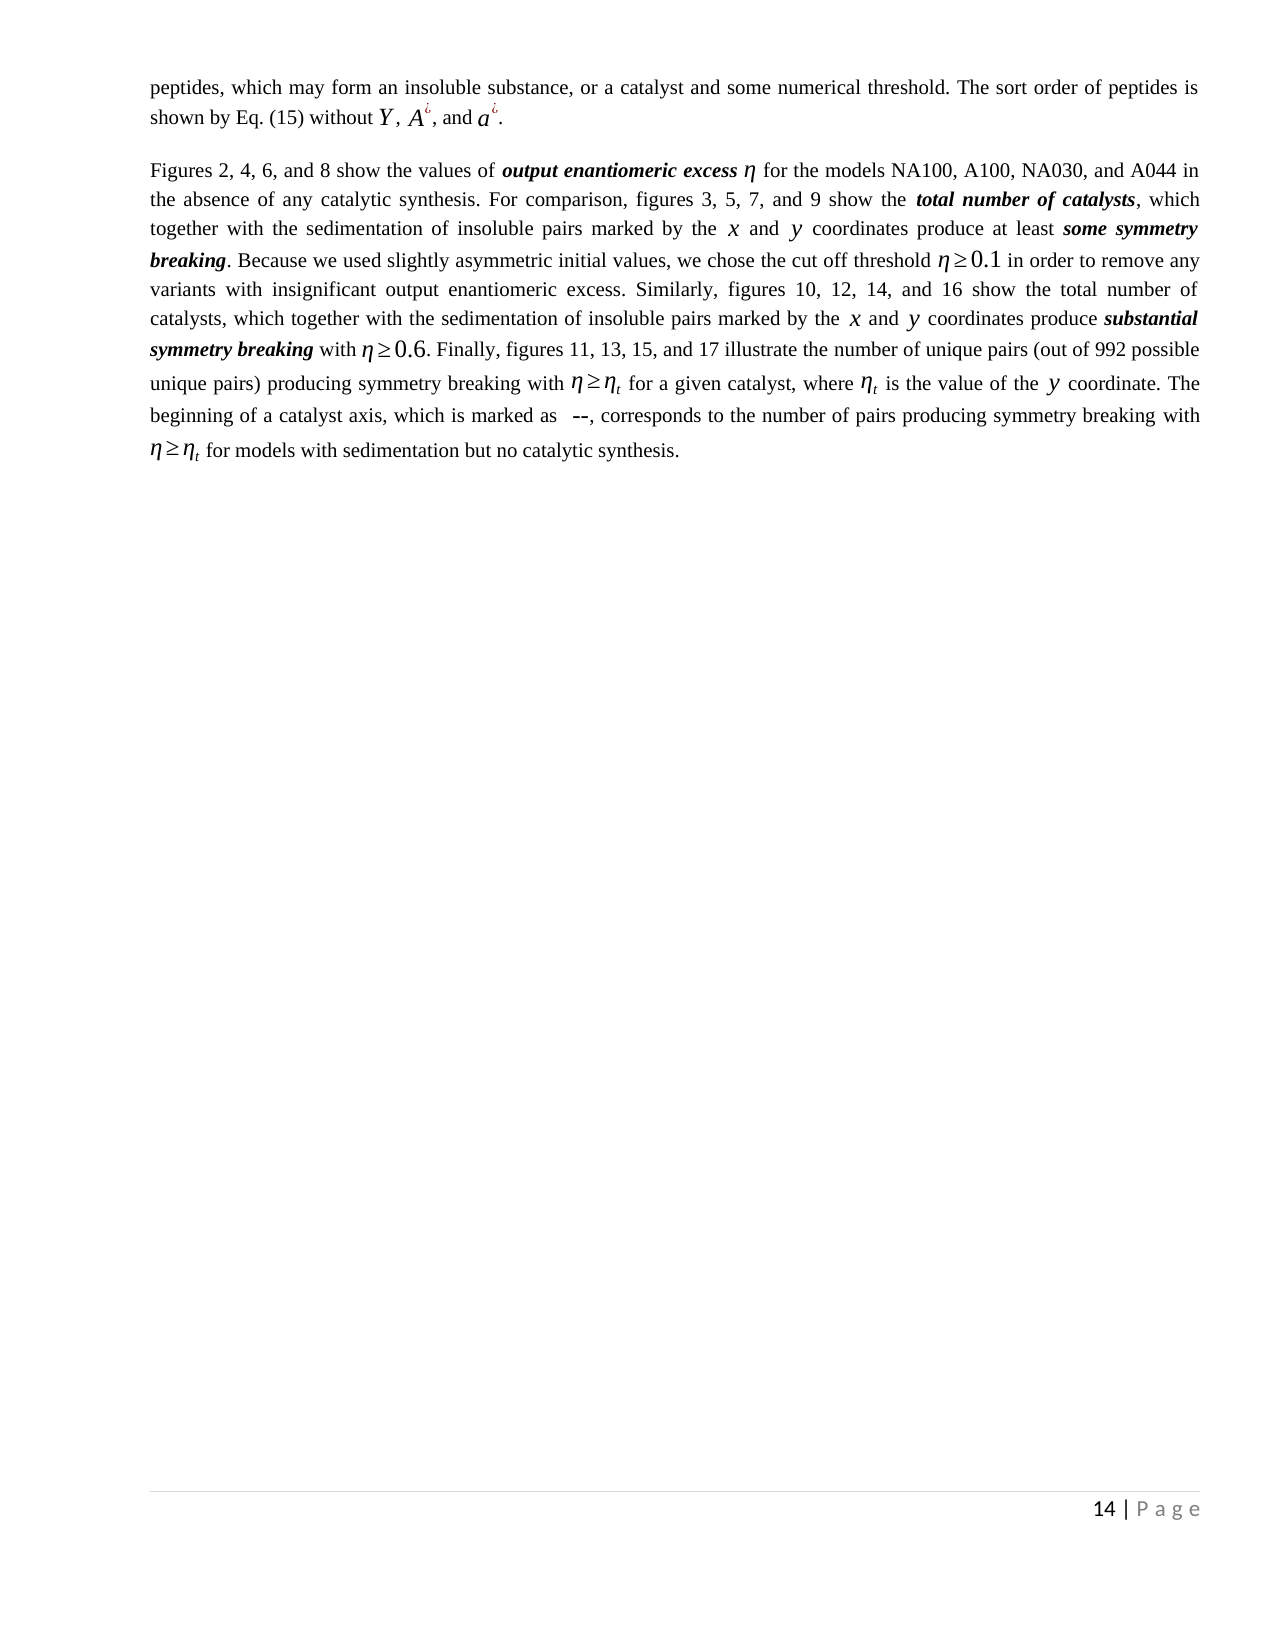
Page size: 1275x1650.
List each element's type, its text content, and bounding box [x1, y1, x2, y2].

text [150, 75, 1200, 131]
text Figures 2, 4, 6, and 8 show the values of output enantiomeric excess for the models NA100, A100, NA030, and A044 in the absence of any catalytic synthesis. For comparison, figures 3, 5, 7, and 9 show the total number of catalysts, which together with the sedimentation of insoluble pairs marked by the and coordinates produce at least some symmetry breaking. Because we used slightly asymmetric initial values, we chose the cut off threshold in order to remove any variants with insignificant output enantiomeric excess. Similarly, figures 10, 12, 14, and 16 show the total number of catalysts, which together with the sedimentation of insoluble pairs marked by the and coordinates produce substantial symmetry breaking with . Finally, figures 11, 13, 15, and 17 illustrate the number of unique pairs (out of 992 possible unique pairs) producing symmetry breaking with for a given catalyst, where is the value of the coordinate. The beginning of a catalyst axis, which is marked as , corresponds to the number of pairs producing symmetry breaking with for models with sedimentation but no catalytic synthesis. [150, 156, 1200, 465]
